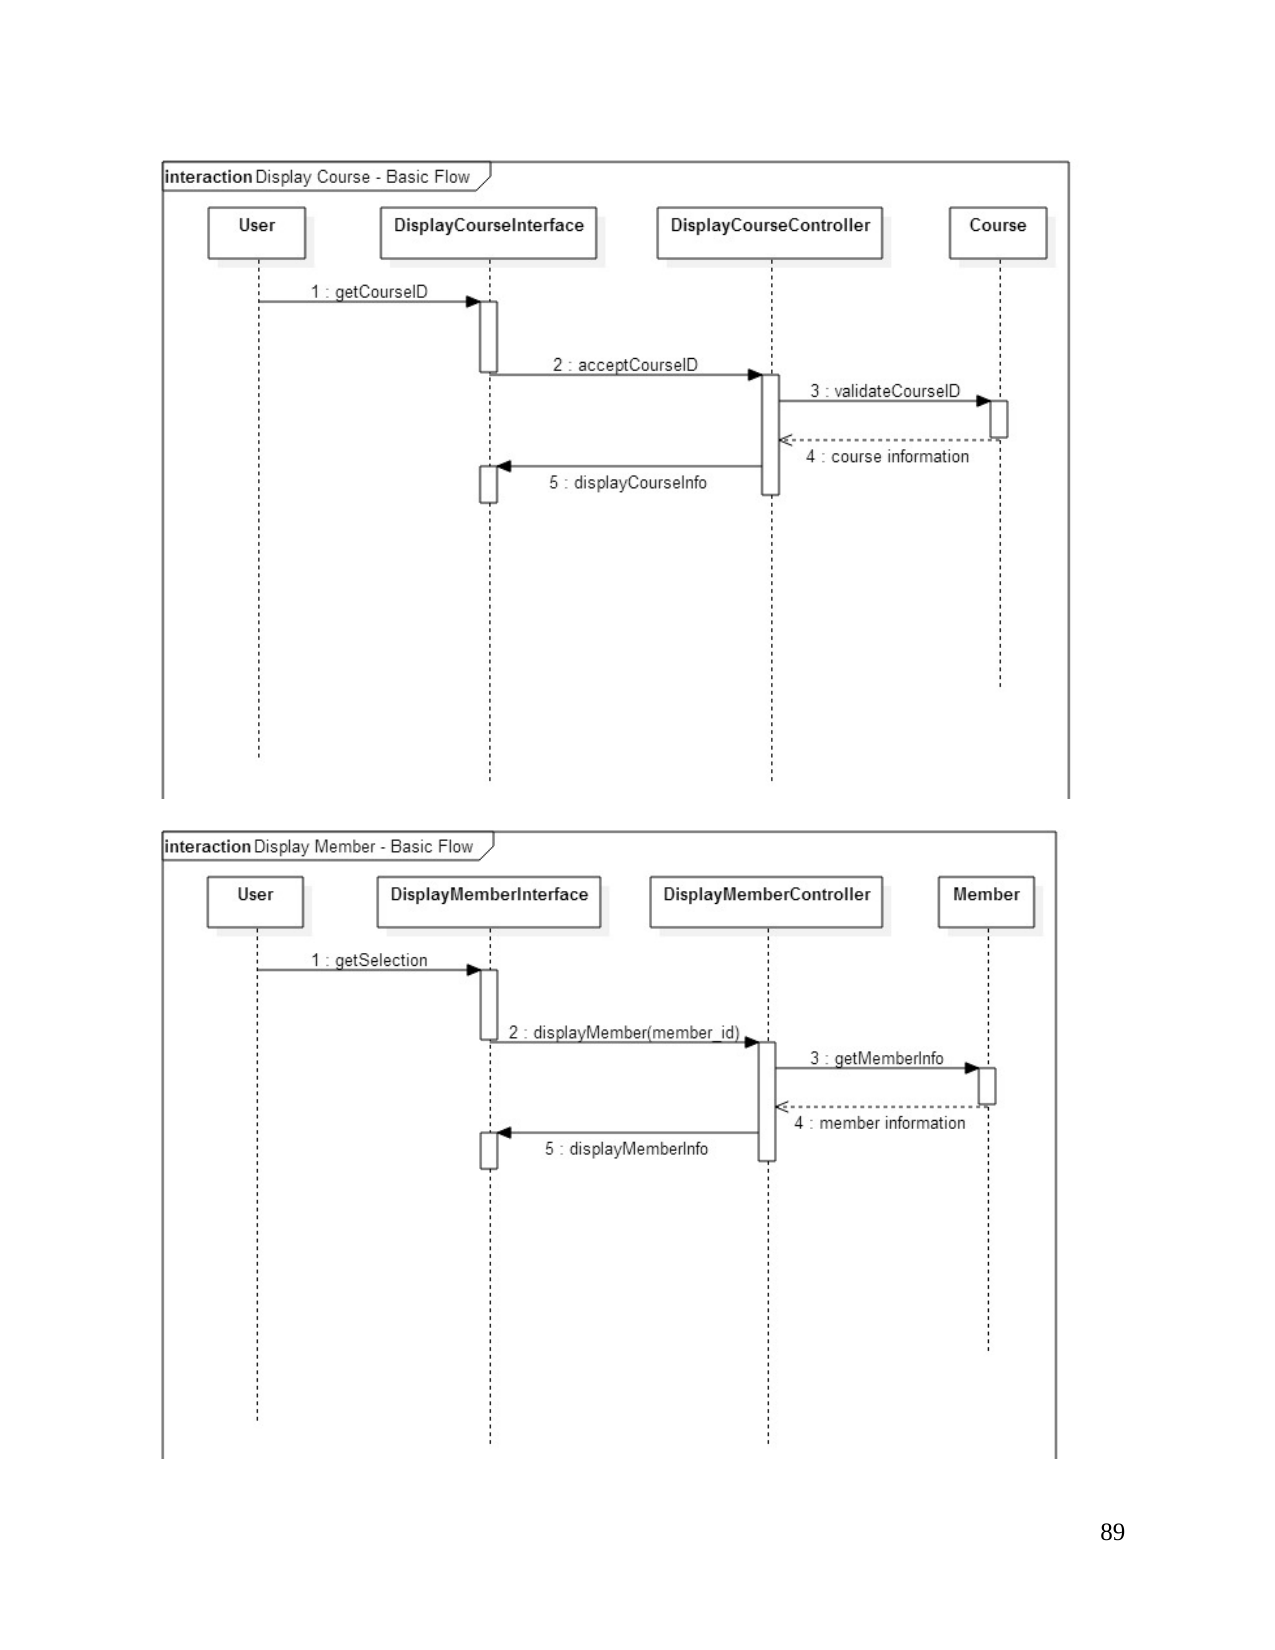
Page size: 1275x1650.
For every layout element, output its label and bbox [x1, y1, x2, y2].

picture [150, 150, 1082, 799]
picture [150, 819, 1069, 1459]
